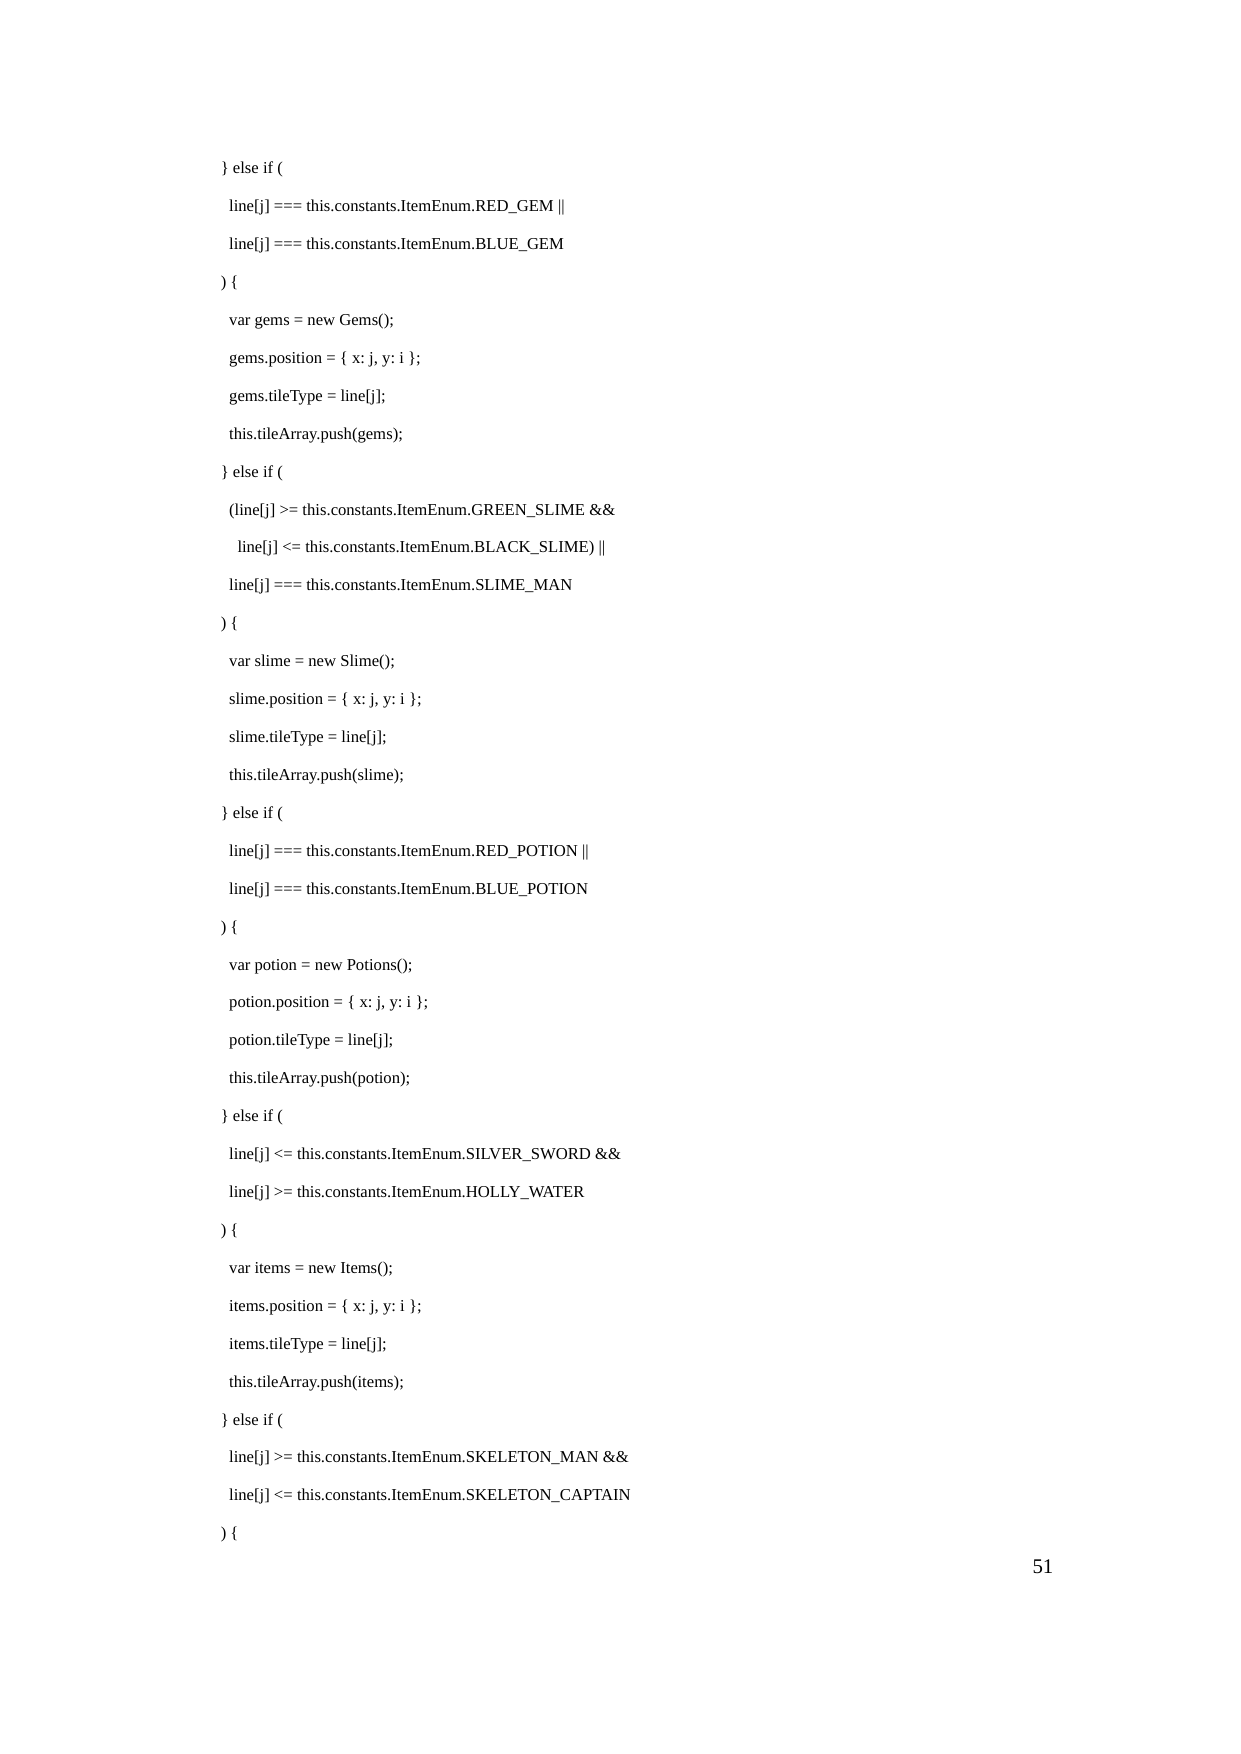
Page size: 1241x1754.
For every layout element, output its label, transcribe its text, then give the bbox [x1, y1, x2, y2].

text var items = new Items(); [187, 1258, 1053, 1277]
text ) { [187, 613, 1053, 632]
text } else if ( [187, 461, 1053, 481]
text ) { [187, 916, 1053, 936]
text items.tileType = line[j]; [187, 1333, 1053, 1353]
text this.tileArray.push(gems); [187, 423, 1053, 443]
text var potion = new Potions(); [187, 954, 1053, 973]
text ) { [187, 1220, 1053, 1239]
text var slime = new Slime(); [187, 651, 1053, 670]
text this.tileArray.push(items); [187, 1371, 1053, 1391]
text slime.tileType = line[j]; [187, 727, 1053, 746]
text line[j] >= this.constants.ItemEnum.SKELETON_MAN && [187, 1447, 1053, 1466]
text ) { [187, 1523, 1053, 1542]
text } else if ( [187, 1409, 1053, 1428]
text line[j] >= this.constants.ItemEnum.HOLLY_WATER [187, 1182, 1053, 1201]
text ) { [187, 272, 1053, 291]
text line[j] === this.constants.ItemEnum.RED_POTION || [187, 841, 1053, 860]
text var gems = new Gems(); [187, 310, 1053, 329]
text line[j] === this.constants.ItemEnum.RED_GEM || [187, 196, 1053, 215]
text line[j] <= this.constants.ItemEnum.SKELETON_CAPTAIN [187, 1485, 1053, 1504]
text gems.tileType = line[j]; [187, 386, 1053, 405]
text slime.position = { x: j, y: i }; [187, 689, 1053, 708]
text line[j] === this.constants.ItemEnum.BLUE_GEM [187, 234, 1053, 253]
text line[j] === this.constants.ItemEnum.BLUE_POTION [187, 878, 1053, 898]
text items.position = { x: j, y: i }; [187, 1296, 1053, 1315]
text } else if ( [187, 158, 1053, 177]
text this.tileArray.push(potion); [187, 1068, 1053, 1087]
text (line[j] >= this.constants.ItemEnum.GREEN_SLIME && [187, 499, 1053, 518]
text line[j] === this.constants.ItemEnum.SLIME_MAN [187, 575, 1053, 594]
text potion.tileType = line[j]; [187, 1030, 1053, 1049]
text } else if ( [187, 1106, 1053, 1125]
text line[j] <= this.constants.ItemEnum.SILVER_SWORD && [187, 1144, 1053, 1163]
text potion.position = { x: j, y: i }; [187, 992, 1053, 1011]
text this.tileArray.push(slime); [187, 765, 1053, 784]
text line[j] <= this.constants.ItemEnum.BLACK_SLIME) || [187, 537, 1053, 556]
text } else if ( [187, 803, 1053, 822]
text gems.position = { x: j, y: i }; [187, 348, 1053, 367]
